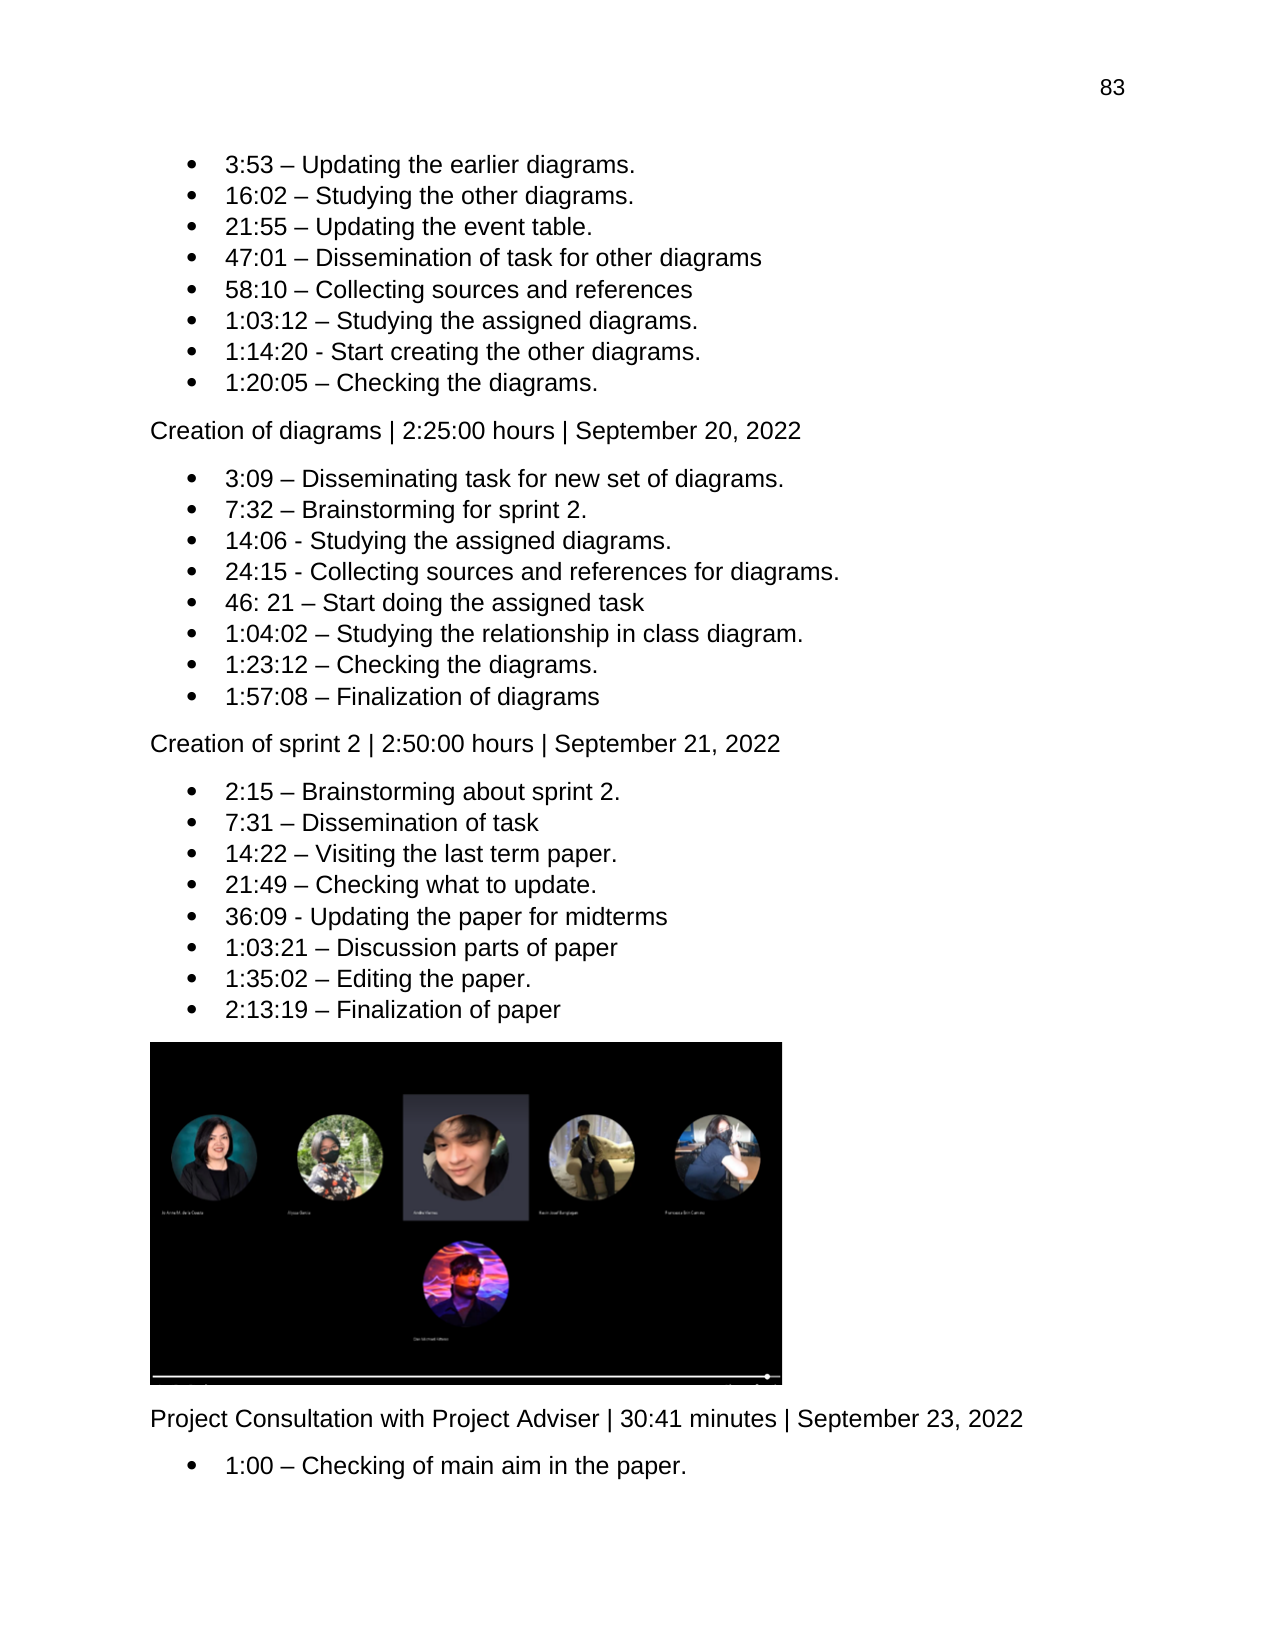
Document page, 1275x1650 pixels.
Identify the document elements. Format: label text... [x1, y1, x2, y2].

list 21:49 – Checking what to update. [187, 871, 1125, 899]
picture [150, 1042, 783, 1385]
list 58:10 – Collecting sources and references [187, 274, 1125, 303]
list 1:23:12 – Checking the diagrams. [187, 650, 1125, 679]
list 46: 21 – Start doing the assigned task [187, 588, 1125, 617]
list 1:20:05 – Checking the diagrams. [187, 368, 1125, 397]
text Creation of diagrams | 2:25:00 hours | September 20, 2022 [150, 416, 1125, 444]
list 24:15 - Collecting sources and references for diagrams. [187, 557, 1125, 586]
list 1:03:21 – Discussion parts of paper [187, 933, 1125, 962]
list 16:02 – Studying the other diagrams. [187, 181, 1125, 210]
list 21:55 – Updating the event table. [187, 212, 1125, 241]
text Project Consultation with Project Adviser | 30:41 minutes | September 23, 2022 [150, 1404, 1125, 1432]
list 1:14:20 - Start creating the other diagrams. [187, 337, 1125, 366]
list 1:00 – Checking of main aim in the paper. [187, 1451, 1125, 1480]
text Creation of sprint 2 | 2:50:00 hours | September 21, 2022 [150, 729, 1125, 758]
list 47:01 – Dissemination of task for other diagrams [187, 243, 1125, 272]
list 7:31 – Dissemination of task [187, 808, 1125, 837]
list 3:09 – Disseminating task for new set of diagrams. [187, 463, 1125, 492]
list 1:57:08 – Finalization of diagrams [187, 682, 1125, 710]
list 14:06 - Studying the assigned diagrams. [187, 526, 1125, 555]
list 2:13:19 – Finalization of paper [187, 995, 1125, 1024]
list 2:15 – Brainstorming about sprint 2. [187, 777, 1125, 806]
list 7:32 – Brainstorming for sprint 2. [187, 495, 1125, 523]
list 1:04:02 – Studying the relationship in class diagram. [187, 619, 1125, 648]
list 36:09 - Updating the paper for midterms [187, 902, 1125, 931]
list 3:53 – Updating the earlier diagrams. [187, 150, 1125, 179]
list 14:22 – Visiting the last term paper. [187, 839, 1125, 868]
list 1:03:12 – Studying the assigned diagrams. [187, 306, 1125, 334]
list 1:35:02 – Editing the paper. [187, 964, 1125, 993]
